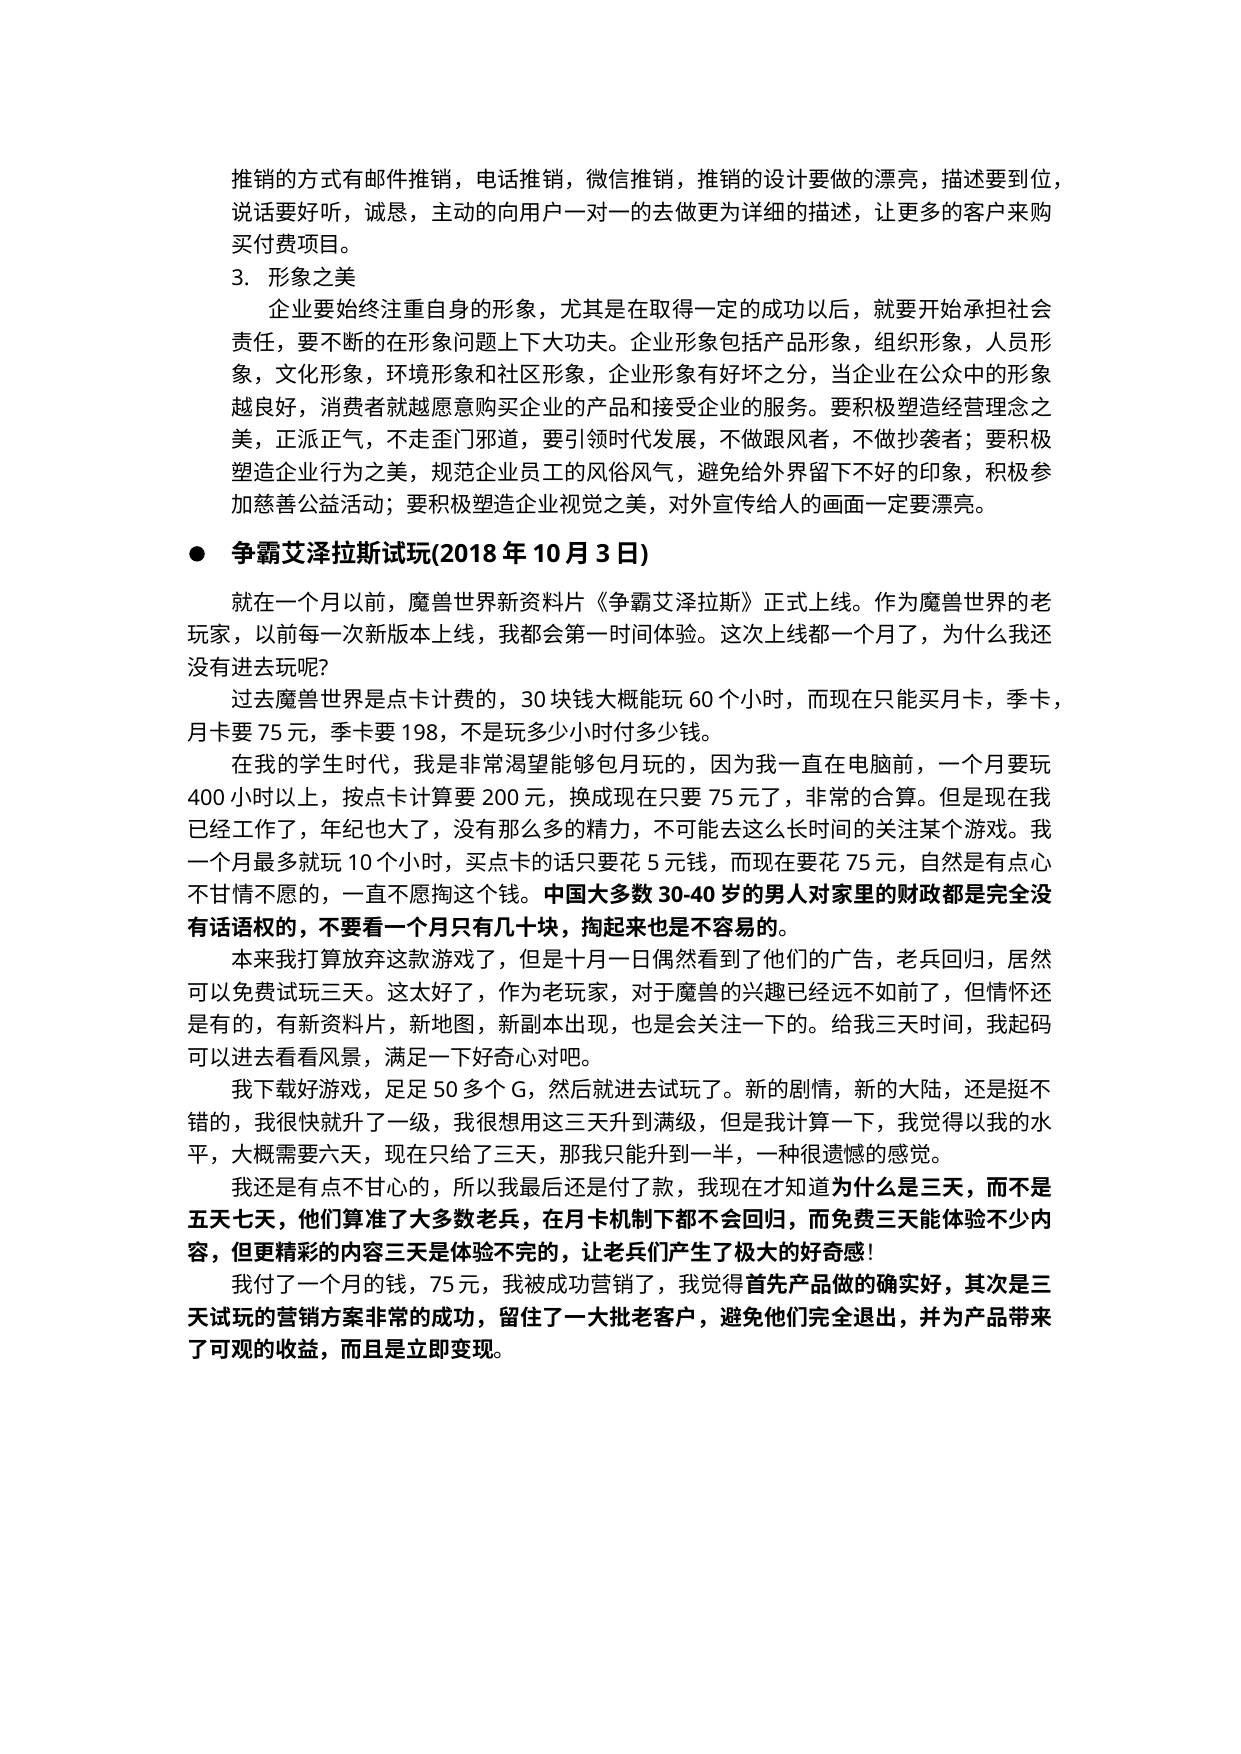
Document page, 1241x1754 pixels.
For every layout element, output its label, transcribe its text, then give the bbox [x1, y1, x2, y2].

text 我还是有点不甘心的，所以我最后还是付了款，我现在才知道为什么是三天，而不是五天七天，他们算准了大多数老兵，在月卡机制下都不会回归，而免费三天能体验不少内容，但更精彩的内容三天是体验不完的，让老兵们产生了极大的好奇感！ [187, 1169, 1053, 1267]
text 我付了一个月的钱，75元，我被成功营销了，我觉得首先产品做的确实好，其次是三天试玩的营销方案非常的成功，留住了一大批老客户，避免他们完全退出，并为产品带来了可观的收益，而且是立即变现。 [187, 1267, 1053, 1364]
text 就在一个月以前，魔兽世界新资料片《争霸艾泽拉斯》正式上线。作为魔兽世界的老玩家，以前每一次新版本上线，我都会第一时间体验。这次上线都一个月了，为什么我还没有进去玩呢? [187, 584, 1053, 682]
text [231, 162, 1053, 259]
text 过去魔兽世界是点卡计费的，30块钱大概能玩60个小时，而现在只能买月卡，季卡，月卡要75元，季卡要198，不是玩多少小时付多少钱。 [187, 682, 1053, 747]
text 在我的学生时代，我是非常渴望能够包月玩的，因为我一直在电脑前，一个月要玩400小时以上，按点卡计算要200元，换成现在只要75元了，非常的合算。但是现在我已经工作了，年纪也大了，没有那么多的精力，不可能去这么长时间的关注某个游戏。我一个月最多就玩10个小时，买点卡的话只要花5元钱，而现在要花75元，自然是有点心不甘情不愿的，一直不愿掏这个钱。中国大多数30-40岁的男人对家里的财政都是完全没有话语权的，不要看一个月只有几十块，掏起来也是不容易的。 [187, 747, 1053, 942]
list 争霸艾泽拉斯试玩(2018年10月3日) [187, 519, 1053, 584]
text 我下载好游戏，足足50多个G，然后就进去试玩了。新的剧情，新的大陆，还是挺不错的，我很快就升了一级，我很想用这三天升到满级，但是我计算一下，我觉得以我的水平，大概需要六天，现在只给了三天，那我只能升到一半，一种很遗憾的感觉。 [187, 1072, 1053, 1169]
text 企业要始终注重自身的形象，尤其是在取得一定的成功以后，就要开始承担社会责任，要不断的在形象问题上下大功夫。企业形象包括产品形象，组织形象，人员形象，文化形象，环境形象和社区形象，企业形象有好坏之分，当企业在公众中的形象越良好，消费者就越愿意购买企业的产品和接受企业的服务。要积极塑造经营理念之美，正派正气，不走歪门邪道，要引领时代发展，不做跟风者，不做抄袭者；要积极塑造企业行为之美，规范企业员工的风俗风气，避免给外界留下不好的印象，积极参加慈善公益活动；要积极塑造企业视觉之美，对外宣传给人的画面一定要漂亮。 [231, 292, 1053, 519]
text 本来我打算放弃这款游戏了，但是十月一日偶然看到了他们的广告，老兵回归，居然可以免费试玩三天。这太好了，作为老玩家，对于魔兽的兴趣已经远不如前了，但情怀还是有的，有新资料片，新地图，新副本出现，也是会关注一下的。给我三天时间，我起码可以进去看看风景，满足一下好奇心对吧。 [187, 942, 1053, 1072]
list 形象之美 [231, 259, 1053, 292]
